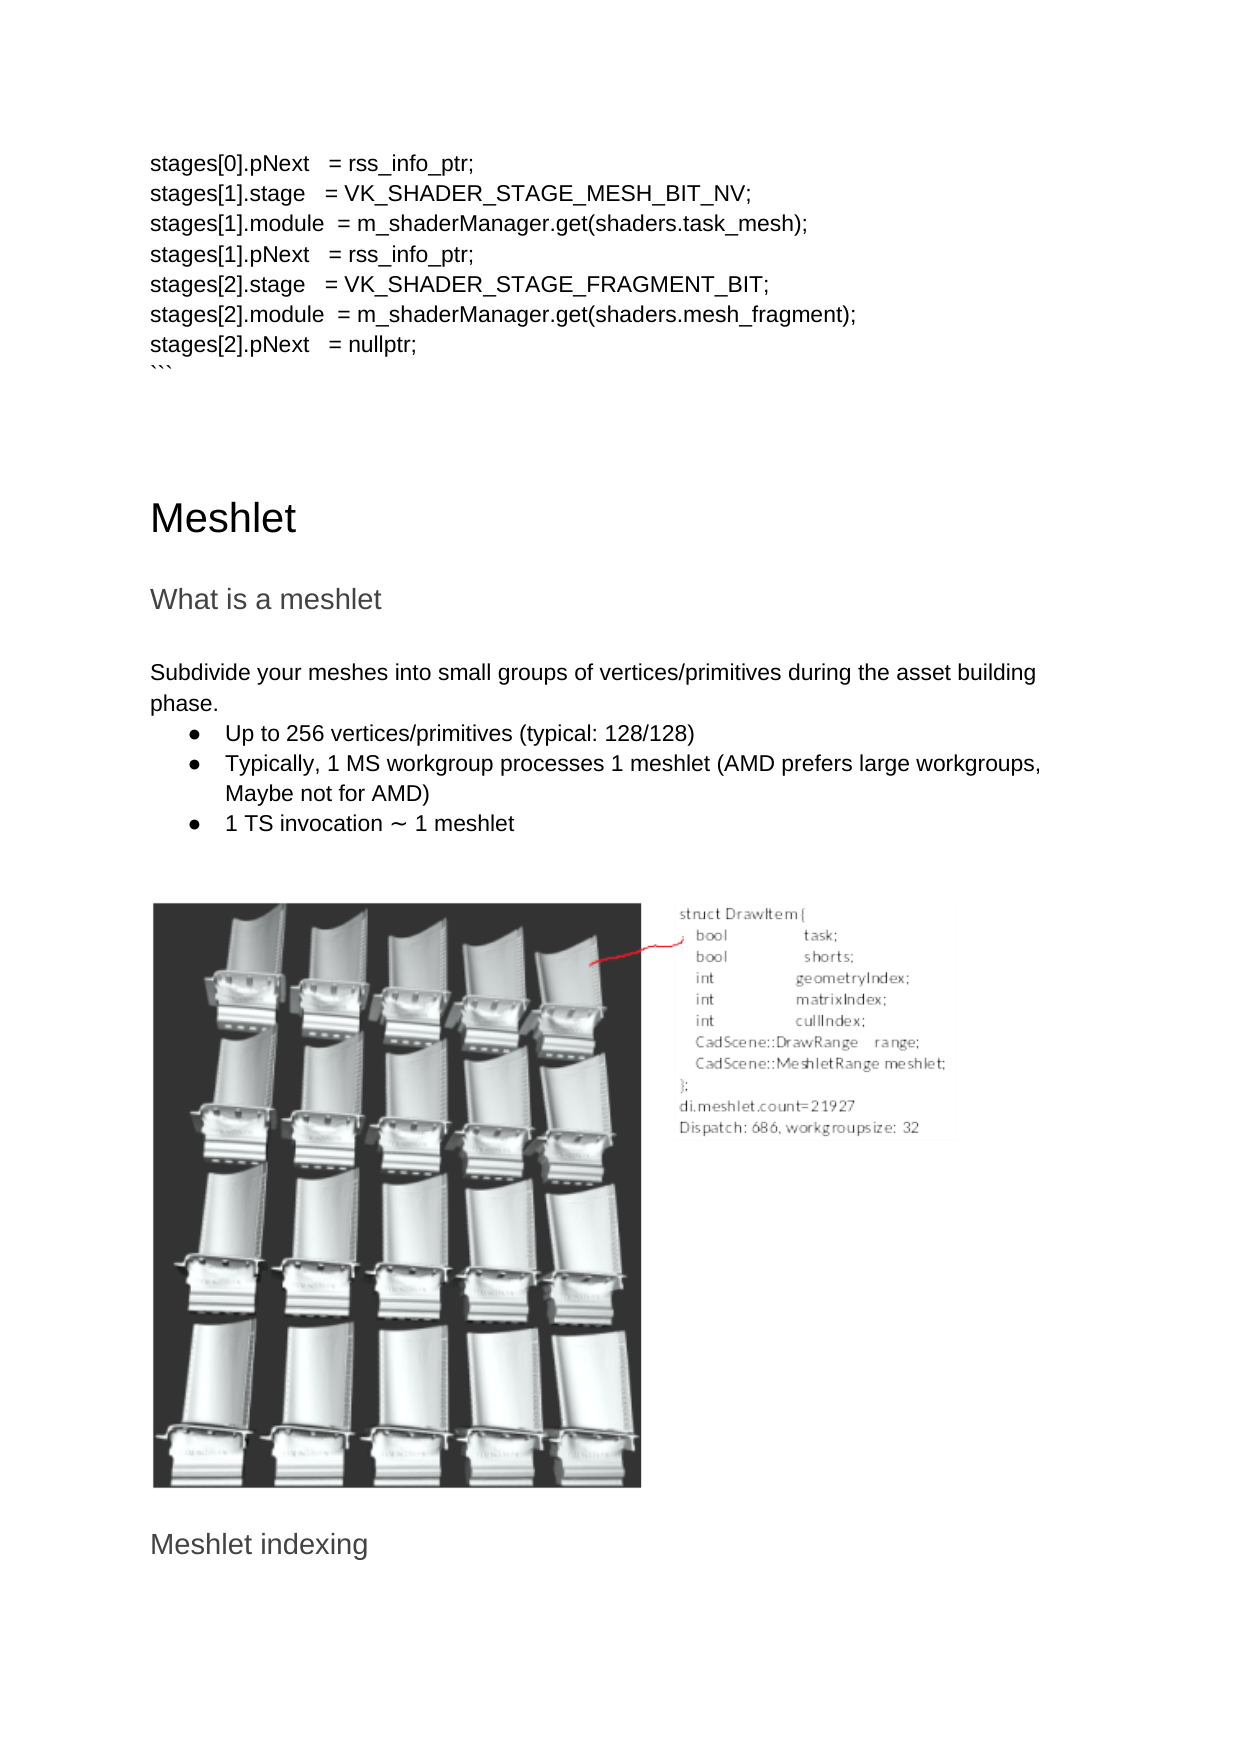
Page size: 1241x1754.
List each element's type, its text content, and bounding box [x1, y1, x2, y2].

text stages[1].pNext = rss_info_ptr; [150, 241, 1090, 267]
text stages[2].module = m_shaderManager.get(shaders.mesh_fragment); [150, 301, 1090, 327]
text Subdivide your meshes into small groups of vertices/primitives during the asset building phase. [150, 659, 1090, 716]
text stages[2].pNext = nullptr; [150, 331, 1090, 358]
list 1 TS invocation ∼ 1 meshlet [187, 810, 1090, 837]
list Up to 256 vertices/primitives (typical: 128/128) [187, 720, 1090, 746]
subtitle Meshlet [150, 494, 1090, 542]
text stages[1].module = m_shaderManager.get(shaders.task_mesh); [150, 210, 1090, 237]
text stages[1].stage = VK_SHADER_STAGE_MESH_BIT_NV; [150, 180, 1090, 207]
text stages[2].stage = VK_SHADER_STAGE_FRAGMENT_BIT; [150, 271, 1090, 297]
text ``` [150, 361, 1090, 388]
text stages[0].pNext = rss_info_ptr; [150, 150, 1090, 176]
list Typically, 1 MS workgroup processes 1 meshlet (AMD prefers large workgroups, Maybe not for AMD) [187, 750, 1090, 806]
subtitle What is a meshlet [150, 582, 1090, 616]
subtitle Meshlet indexing [150, 1527, 1090, 1560]
